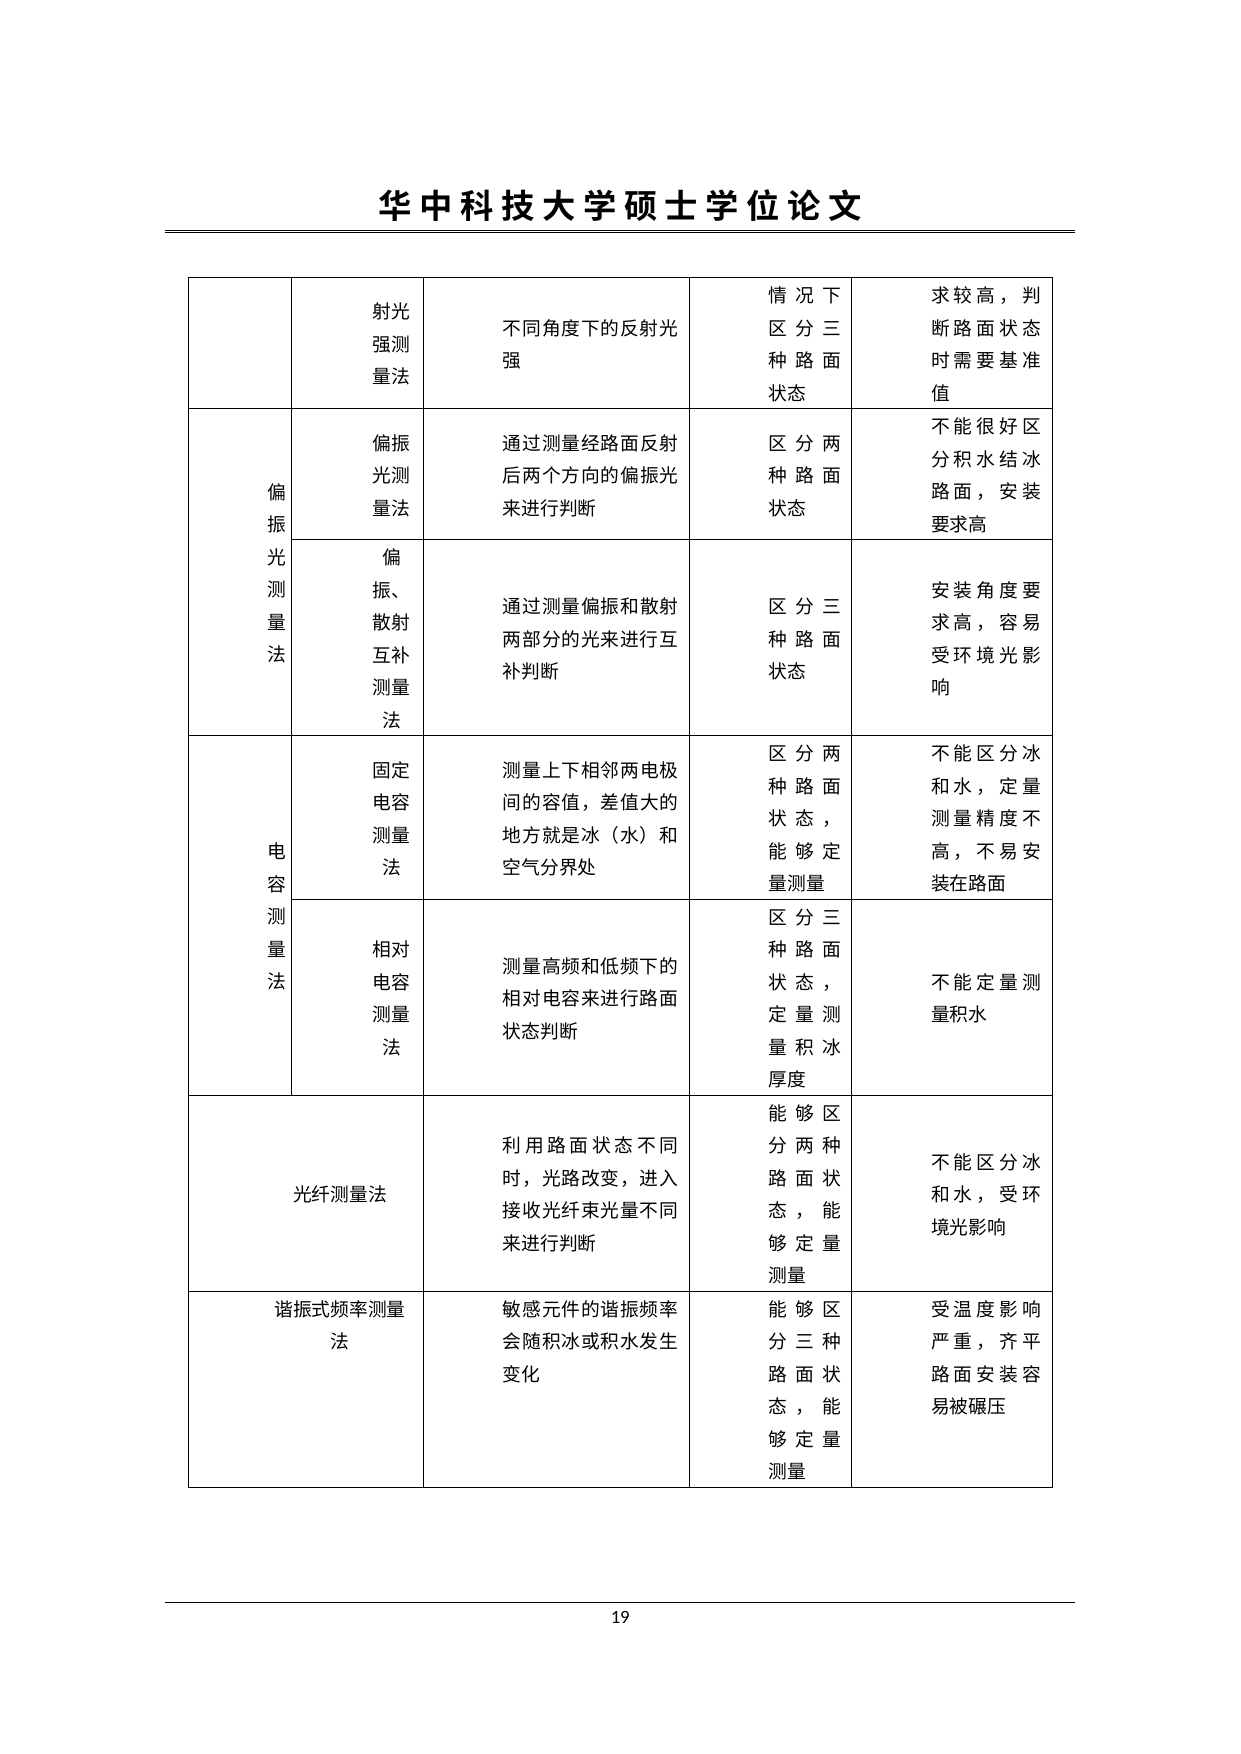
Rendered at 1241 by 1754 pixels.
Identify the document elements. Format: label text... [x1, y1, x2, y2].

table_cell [424, 278, 689, 408]
table_cell 区分三种路面状态 [690, 540, 851, 735]
table_cell 区分三种路面状态，定量测量积冰厚度 [690, 900, 851, 1095]
table_cell 敏感元件的谐振频率会随积冰或积水发生变化 [424, 1292, 689, 1487]
table_cell 电容测量法 [189, 736, 291, 1095]
table_cell 不能区分冰和水，受环境光影响 [852, 1096, 1052, 1291]
table_cell 谐振式频率测量法 [189, 1292, 423, 1487]
table_cell 安装角度要求高，容易受环境光影响 [852, 540, 1052, 735]
table_cell 偏振光测量法 [292, 409, 423, 539]
table_cell 区分两种路面状态 [690, 409, 851, 539]
table_cell 偏振光测量法 [189, 409, 291, 735]
table_cell 区分两种路面状态，能够定量测量 [690, 736, 851, 899]
table_cell 相对电容测量法 [292, 900, 423, 1095]
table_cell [852, 278, 1052, 408]
table_cell 不能很好区分积水结冰路面，安装要求高 [852, 409, 1052, 539]
table_cell 测量上下相邻两电极间的容值，差值大的地方就是冰（水）和空气分界处 [424, 736, 689, 899]
table_cell 偏振、散射互补测量法 [292, 540, 423, 735]
table_cell 固定电容测量法 [292, 736, 423, 899]
table_cell 能够区分两种路面状态，能够定量测量 [690, 1096, 851, 1291]
table_cell 不能区分冰和水，定量测量精度不高，不易安装在路面 [852, 736, 1052, 899]
table_cell 通过测量经路面反射后两个方向的偏振光来进行判断 [424, 409, 689, 539]
table_cell 受温度影响严重，齐平路面安装容易被碾压 [852, 1292, 1052, 1487]
table_cell 通过测量偏振和散射两部分的光来进行互补判断 [424, 540, 689, 735]
table_cell 测量高频和低频下的相对电容来进行路面状态判断 [424, 900, 689, 1095]
table_cell 变角度反射光强测量法 [292, 278, 423, 408]
table_cell 不能定量测量积水 [852, 900, 1052, 1095]
table_cell 在基准已知的情况下区分三种路面状态 [690, 278, 851, 408]
table_cell 能够区分三种路面状态，能够定量测量 [690, 1292, 851, 1487]
table_cell 利用路面状态不同时，光路改变，进入接收光纤束光量不同来进行判断 [424, 1096, 689, 1291]
table_cell 光纤测量法 [189, 1096, 423, 1291]
